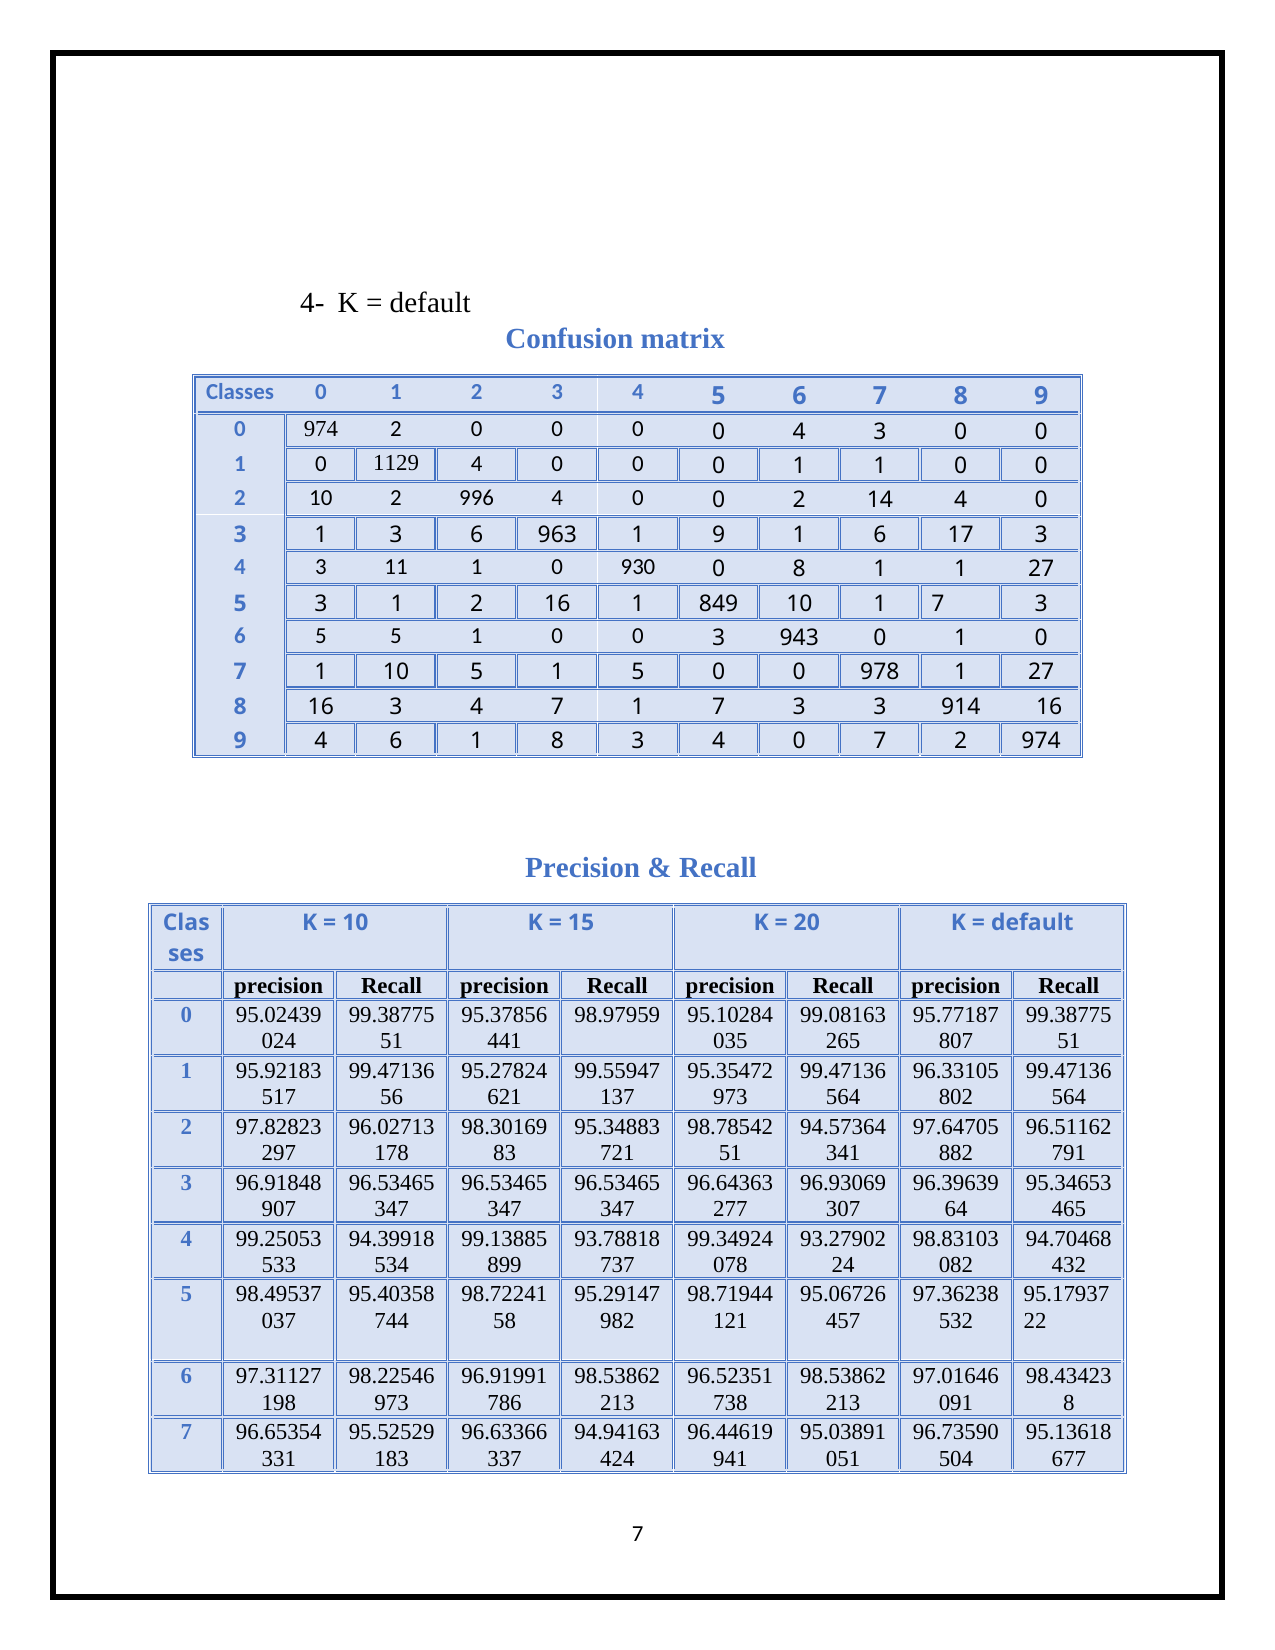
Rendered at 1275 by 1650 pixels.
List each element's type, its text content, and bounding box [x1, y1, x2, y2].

table_cell 1 [920, 552, 1001, 583]
table_cell 95.35472973 [675, 1057, 785, 1110]
table_cell 16 [518, 586, 596, 618]
table_header 0 [286, 378, 355, 411]
table_cell 0 [518, 449, 596, 480]
table_cell 96.93069307 [788, 1169, 898, 1221]
table_cell 96.91848907 [224, 1169, 333, 1221]
table_cell 1 [839, 552, 920, 583]
table_cell 95.77187807 [901, 1001, 1011, 1054]
table_cell 5 [438, 655, 515, 686]
table_cell 6 [152, 1360, 221, 1415]
table_cell 96.3963964 [901, 1169, 1011, 1221]
table_cell precision [449, 972, 559, 998]
table_cell 963 [518, 518, 596, 549]
table_cell 3 [152, 1166, 221, 1221]
table_header K = 20 [674, 906, 899, 969]
table_cell 98.83103082 [901, 1225, 1011, 1277]
table_cell 2 [759, 483, 839, 514]
table_cell 96.44619941 [674, 1419, 786, 1471]
table_cell 95.34653465 [1014, 1166, 1123, 1221]
table_cell 7 [150, 1415, 222, 1471]
table_cell 99.55947137 [562, 1057, 672, 1110]
table_cell 97.64705882 [901, 1113, 1011, 1166]
table_cell 3 [1002, 515, 1080, 549]
table_cell 978 [841, 655, 918, 686]
table_cell 7 [196, 652, 284, 686]
table_header K = default [899, 906, 1123, 969]
table_cell 1 [760, 518, 838, 549]
table_cell 99.34924078 [675, 1225, 785, 1277]
table_cell 3 [678, 621, 759, 652]
table_cell 96.53465347 [337, 1169, 446, 1221]
table_cell 93.78818737 [562, 1225, 672, 1277]
table_cell 16 [1001, 686, 1080, 721]
table_cell 5 [196, 583, 284, 618]
table_cell Recall [337, 972, 446, 998]
table_cell 930 [598, 552, 678, 583]
table_cell 2 [438, 586, 515, 618]
table_header Classes [196, 378, 286, 411]
table_cell 96.53465347 [562, 1169, 672, 1221]
table_cell 4 [438, 449, 515, 480]
table_header 9 [1001, 378, 1080, 411]
table_cell 8 [517, 724, 597, 755]
table_cell 1 [760, 449, 838, 480]
table_cell 0 [598, 621, 678, 652]
table_cell 97.82823297 [224, 1113, 333, 1166]
table_cell 96.65354331 [222, 1415, 335, 1471]
table_cell 0 [1001, 411, 1080, 446]
table_cell 7 [839, 722, 920, 755]
table_cell 98.97959 [562, 1001, 672, 1054]
table_cell Recall [788, 972, 898, 998]
table_cell 98.71944121 [675, 1280, 785, 1359]
table_cell precision [901, 972, 1011, 998]
table_cell 0 [436, 415, 517, 446]
table_cell Recall [1014, 969, 1123, 998]
table_cell 4 [436, 690, 517, 721]
table_cell 96.53465347 [449, 1169, 559, 1221]
table_cell 0 [196, 411, 284, 446]
table_cell 7 [517, 690, 597, 721]
table_header 2 [436, 378, 517, 411]
table_cell 943 [759, 621, 839, 652]
table_cell 2 [152, 1110, 221, 1166]
table_cell 1 [599, 518, 677, 549]
table_cell 93.2790224 [788, 1225, 898, 1277]
table_cell 8 [759, 552, 839, 583]
table_cell 1 [922, 655, 999, 686]
table_cell 0 [922, 449, 999, 480]
table_cell 99.3877551 [1012, 998, 1125, 1054]
table_cell 95.29147982 [562, 1280, 672, 1359]
table_cell 0 [678, 552, 759, 583]
table_cell 99.08163265 [788, 1001, 898, 1054]
table_cell 5 [355, 621, 436, 652]
table_cell 1 [436, 722, 517, 755]
table_cell 27 [1001, 549, 1081, 583]
table_cell 0 [839, 621, 920, 652]
table_cell 0 [920, 415, 1001, 446]
table_cell 99.25053533 [224, 1225, 333, 1277]
table_cell 3 [357, 518, 434, 549]
table_cell 2 [355, 415, 436, 446]
table_cell 96.52351738 [675, 1363, 785, 1415]
table_cell 17 [922, 518, 999, 549]
table_cell 98.3016983 [449, 1113, 559, 1166]
table_cell 96.91991786 [449, 1363, 559, 1415]
table_cell 97.36238532 [901, 1280, 1011, 1359]
table_cell 974 [287, 415, 355, 446]
table_cell 16 [287, 690, 355, 721]
table_cell 96.64363277 [675, 1169, 785, 1221]
table_cell 849 [680, 586, 757, 618]
table_cell 0 [517, 621, 597, 652]
table_cell 27 [1001, 652, 1081, 686]
table_cell 94.39918534 [337, 1225, 446, 1277]
table_cell 0 [680, 449, 757, 480]
table_cell 99.47136564 [788, 1057, 898, 1110]
table_cell 0 [1001, 480, 1081, 514]
table_cell 2 [920, 722, 1001, 755]
table_cell 97.31127198 [224, 1363, 333, 1415]
table_cell 97.01646091 [901, 1363, 1011, 1415]
table_cell 3 [1001, 583, 1081, 618]
table_cell 0 [678, 483, 759, 514]
table_cell 0 [598, 483, 678, 514]
table_cell 98.434238 [1014, 1360, 1123, 1415]
table_cell 974 [1001, 721, 1080, 755]
table_cell 95.03891051 [786, 1419, 899, 1471]
table_cell 7 [678, 690, 759, 721]
table_cell 95.10284035 [675, 1001, 785, 1054]
table_cell 1 [287, 655, 354, 686]
table_cell 0 [760, 655, 838, 686]
table_cell 0 [517, 552, 597, 583]
list Confusion matrix [337, 321, 1125, 355]
table_cell 9 [196, 721, 286, 755]
table_cell 3 [839, 690, 920, 721]
table_cell 98.53862213 [562, 1363, 672, 1415]
table_cell 1 [196, 446, 284, 480]
table_cell 14 [839, 483, 920, 514]
table_cell 95.40358744 [337, 1280, 446, 1359]
table_cell 3 [196, 515, 284, 549]
table_cell [152, 969, 221, 998]
table_cell 99.47136564 [1012, 1054, 1125, 1110]
table_cell 1 [598, 690, 678, 721]
table_cell 0 [598, 415, 678, 446]
table_cell 95.13618677 [1012, 1415, 1125, 1471]
table_cell 95.02439024 [224, 1001, 333, 1054]
table_cell 10 [760, 586, 838, 618]
table_cell 6 [841, 518, 918, 549]
table_cell 10 [287, 483, 355, 514]
table_header 1 [355, 378, 436, 411]
table_cell 96.51162791 [1014, 1110, 1123, 1166]
table_cell 8 [196, 686, 284, 721]
table_cell 3 [759, 690, 839, 721]
table_cell 914 [920, 690, 1001, 721]
table_cell 4 [152, 1221, 221, 1277]
table_cell 3 [287, 552, 355, 583]
table_cell 0 [150, 998, 222, 1054]
table_cell 96.73590504 [899, 1419, 1012, 1471]
table_cell 1 [920, 621, 1001, 652]
table_cell 95.1793722 [1012, 1277, 1125, 1359]
table_header 6 [759, 378, 839, 411]
table_cell 6 [196, 618, 284, 652]
table_header 8 [920, 378, 1001, 411]
table_cell 3 [598, 724, 678, 755]
table_cell 5 [599, 655, 677, 686]
table_cell 1 [357, 586, 434, 618]
table_cell 98.7224158 [449, 1280, 559, 1359]
table_cell 10 [357, 655, 434, 686]
table_cell 0 [1001, 618, 1080, 652]
table_cell 1 [287, 518, 354, 549]
table_cell 1 [518, 655, 596, 686]
table_cell Recall [562, 972, 672, 998]
table_cell 99.4713656 [337, 1057, 446, 1110]
table_cell 7 [922, 586, 999, 618]
table_cell 95.27824621 [449, 1057, 559, 1110]
table_cell 0 [1002, 446, 1080, 480]
table_header K = 10 [222, 904, 448, 969]
table_cell 94.70468432 [1014, 1221, 1123, 1277]
table_cell 98.53862213 [788, 1363, 898, 1415]
table_cell 3 [839, 415, 920, 446]
table_cell 1 [436, 552, 517, 583]
table_cell 0 [759, 724, 839, 755]
table_cell 98.7854251 [675, 1113, 785, 1166]
table_cell 95.37856441 [449, 1001, 559, 1054]
table_cell 9 [680, 518, 757, 549]
table_cell 94.94163424 [561, 1419, 673, 1471]
table_cell 4 [759, 415, 839, 446]
table_cell 1 [841, 449, 918, 480]
table_header K = 15 [448, 906, 673, 969]
table_cell 3 [287, 586, 354, 618]
table_cell 95.34883721 [562, 1113, 672, 1166]
table_cell 2 [196, 480, 284, 514]
table_cell 1 [436, 621, 517, 652]
table_cell precision [675, 972, 785, 998]
table_cell 4 [920, 483, 1001, 514]
table_cell 4 [678, 722, 759, 755]
table_header 4 [598, 378, 678, 411]
table_cell 5 [150, 1277, 222, 1359]
table_cell 4 [196, 549, 284, 583]
table_cell 5 [287, 621, 355, 652]
table_cell 1 [599, 586, 677, 618]
table_cell 4 [286, 724, 355, 755]
table_cell 99.3877551 [337, 1001, 446, 1054]
table_cell 0 [599, 449, 677, 480]
table_cell 95.52529183 [335, 1415, 448, 1471]
table_cell 98.49537037 [224, 1280, 333, 1359]
table_cell 95.06726457 [788, 1280, 898, 1359]
table_cell 96.63366337 [448, 1415, 561, 1471]
table_cell 3 [355, 690, 436, 721]
table_cell 1 [841, 586, 918, 618]
table_cell 1129 [357, 449, 434, 480]
table_cell 4 [517, 483, 597, 514]
table_cell 0 [287, 449, 354, 480]
table_header 7 [839, 378, 920, 411]
table_cell precision [224, 972, 333, 998]
table_cell 0 [678, 415, 759, 446]
table_cell 1 [150, 1054, 222, 1110]
table_cell 96.33105802 [901, 1057, 1011, 1110]
table_header Classes [152, 906, 222, 969]
table_cell 0 [517, 415, 597, 446]
table_cell 11 [355, 552, 436, 583]
table_cell 98.22546973 [337, 1363, 446, 1415]
table_cell 6 [355, 724, 436, 755]
table_header 5 [678, 378, 759, 411]
table_cell 99.13885899 [449, 1225, 559, 1277]
table_cell 2 [355, 483, 436, 514]
table_cell 96.02713178 [337, 1113, 446, 1166]
table_header 3 [517, 378, 597, 411]
table_cell 996 [436, 483, 517, 514]
text Precision & Recall [450, 850, 1125, 884]
list K = default [300, 285, 1125, 319]
table_cell 6 [438, 518, 515, 549]
table_cell 94.57364341 [788, 1113, 898, 1166]
table_cell 95.92183517 [224, 1057, 333, 1110]
table_cell 0 [680, 655, 757, 686]
